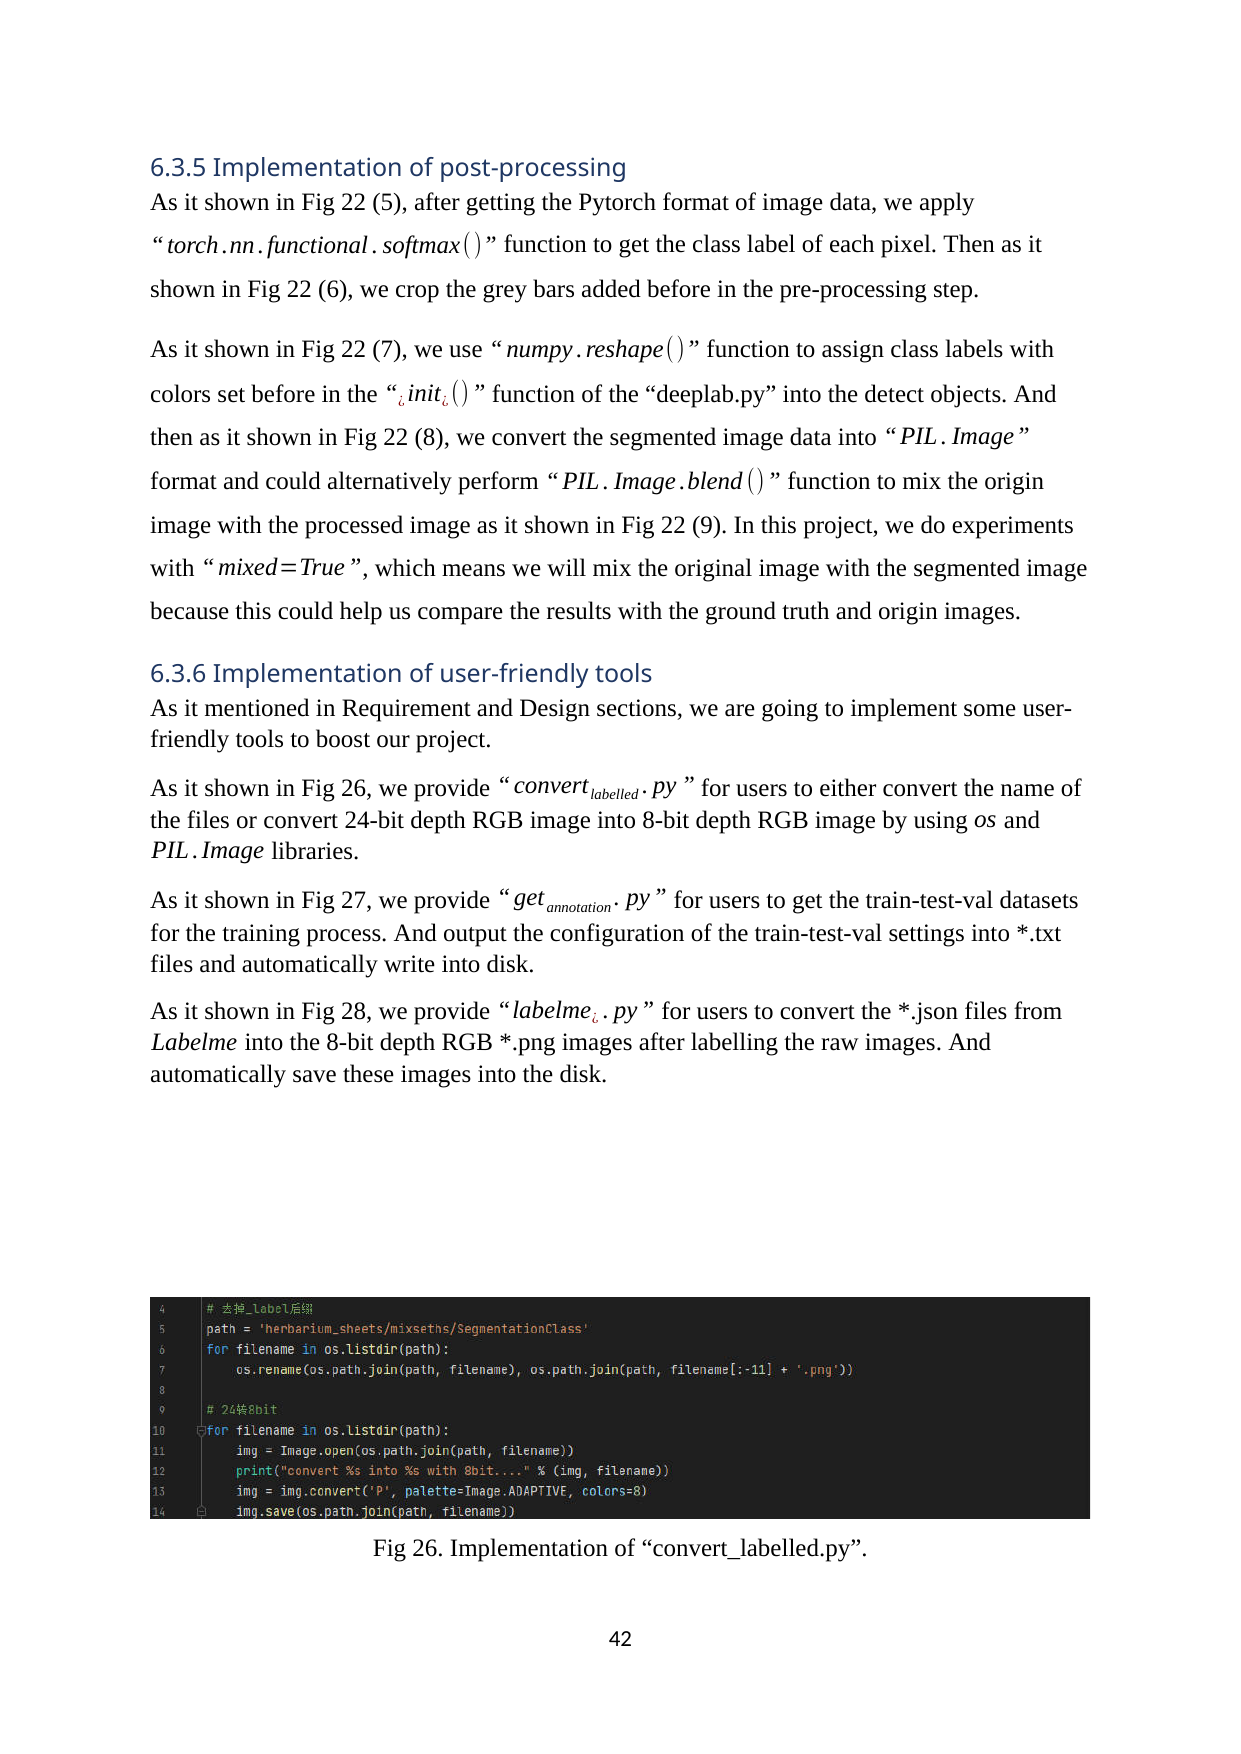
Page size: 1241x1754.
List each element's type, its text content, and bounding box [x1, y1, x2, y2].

subtitle 6.3.6 Implementation of user-friendly tools [150, 656, 1090, 690]
text As it shown in Fig 22 (5), after getting the Pytorch format of image data, we apply function to get the class label of each pixel. Then as it shown in Fig 22 (6), we crop the grey bars added before in the pre-processing step. [150, 187, 1090, 303]
text As it shown in Fig 22 (7), we use function to assign class labels with colors set before in the function of the “deeplab.py” into the detect objects. And then as it shown in Fig 22 (8), we convert the segmented image data into format and could alternatively perform function to mix the origin image with the processed image as it shown in Fig 22 (9). In this project, we do experiments with , which means we will mix the original image with the segmented image because this could help us compare the results with the ground truth and origin images. [150, 334, 1090, 625]
picture [150, 1297, 1091, 1519]
text As it shown in Fig 27, we provide for users to get the train-test-val datasets for the training process. And output the configuration of the train-test-val settings into *.txt files and automatically write into disk. [150, 884, 1090, 977]
text As it mentioned in Requirement and Design sections, we are going to implement some user-friendly tools to boost our project. [150, 693, 1090, 753]
text As it shown in Fig 28, we provide for users to convert the *.json files from into the 8-bit depth RGB *.png images after labelling the raw images. And automatically save these images into the disk. [150, 996, 1090, 1087]
text As it shown in Fig 26, we provide for users to either convert the name of the files or convert 24-bit depth RGB image into 8-bit depth RGB image by using and libraries. [150, 772, 1090, 865]
text Fig 26. Implementation of “convert_labelled.py”. [150, 1533, 1090, 1561]
subtitle 6.3.5 Implementation of post-processing [150, 150, 1090, 184]
